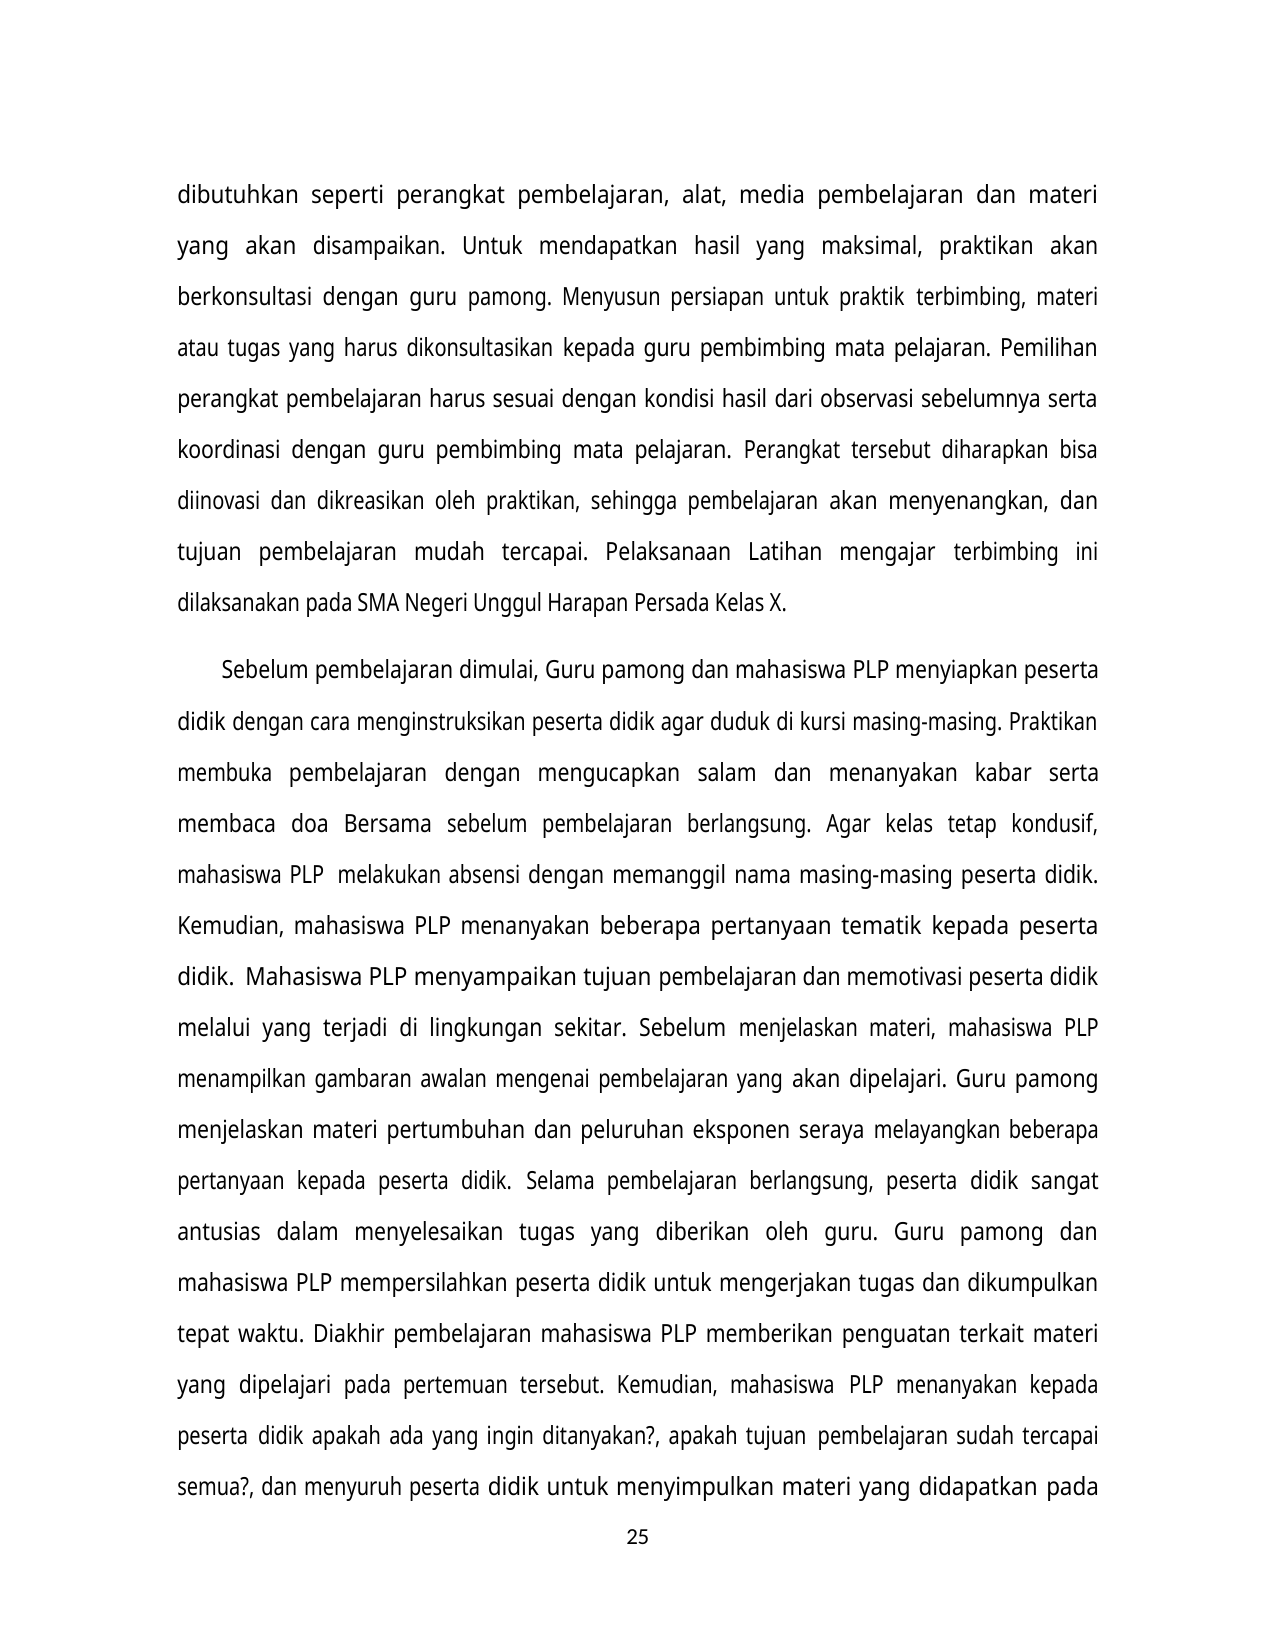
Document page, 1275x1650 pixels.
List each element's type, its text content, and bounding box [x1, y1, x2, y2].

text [177, 652, 1099, 1503]
text dibutuhkan seperti perangkat pembelajaran, alat, media pembelajaran dan materi yang akan disampaikan. Untuk mendapatkan hasil yang maksimal, praktikan akan berkonsultasi dengan guru pamong. Menyusun persiapan untuk praktik terbimbing, materi atau tugas yang harus dikonsultasikan kepada guru pembimbing mata pelajaran. Pemilihan perangkat pembelajaran harus sesuai dengan kondisi hasil dari observasi sebelumnya serta koordinasi dengan guru pembimbing mata pelajaran. Perangkat tersebut diharapkan bisa diinovasi dan dikreasikan oleh praktikan, sehingga pembelajaran akan menyenangkan, dan tujuan pembelajaran mudah tercapai. Pelaksanaan Latihan mengajar terbimbing ini dilaksanakan pada SMA Negeri Unggul Harapan Persada Kelas X. [177, 177, 1098, 619]
